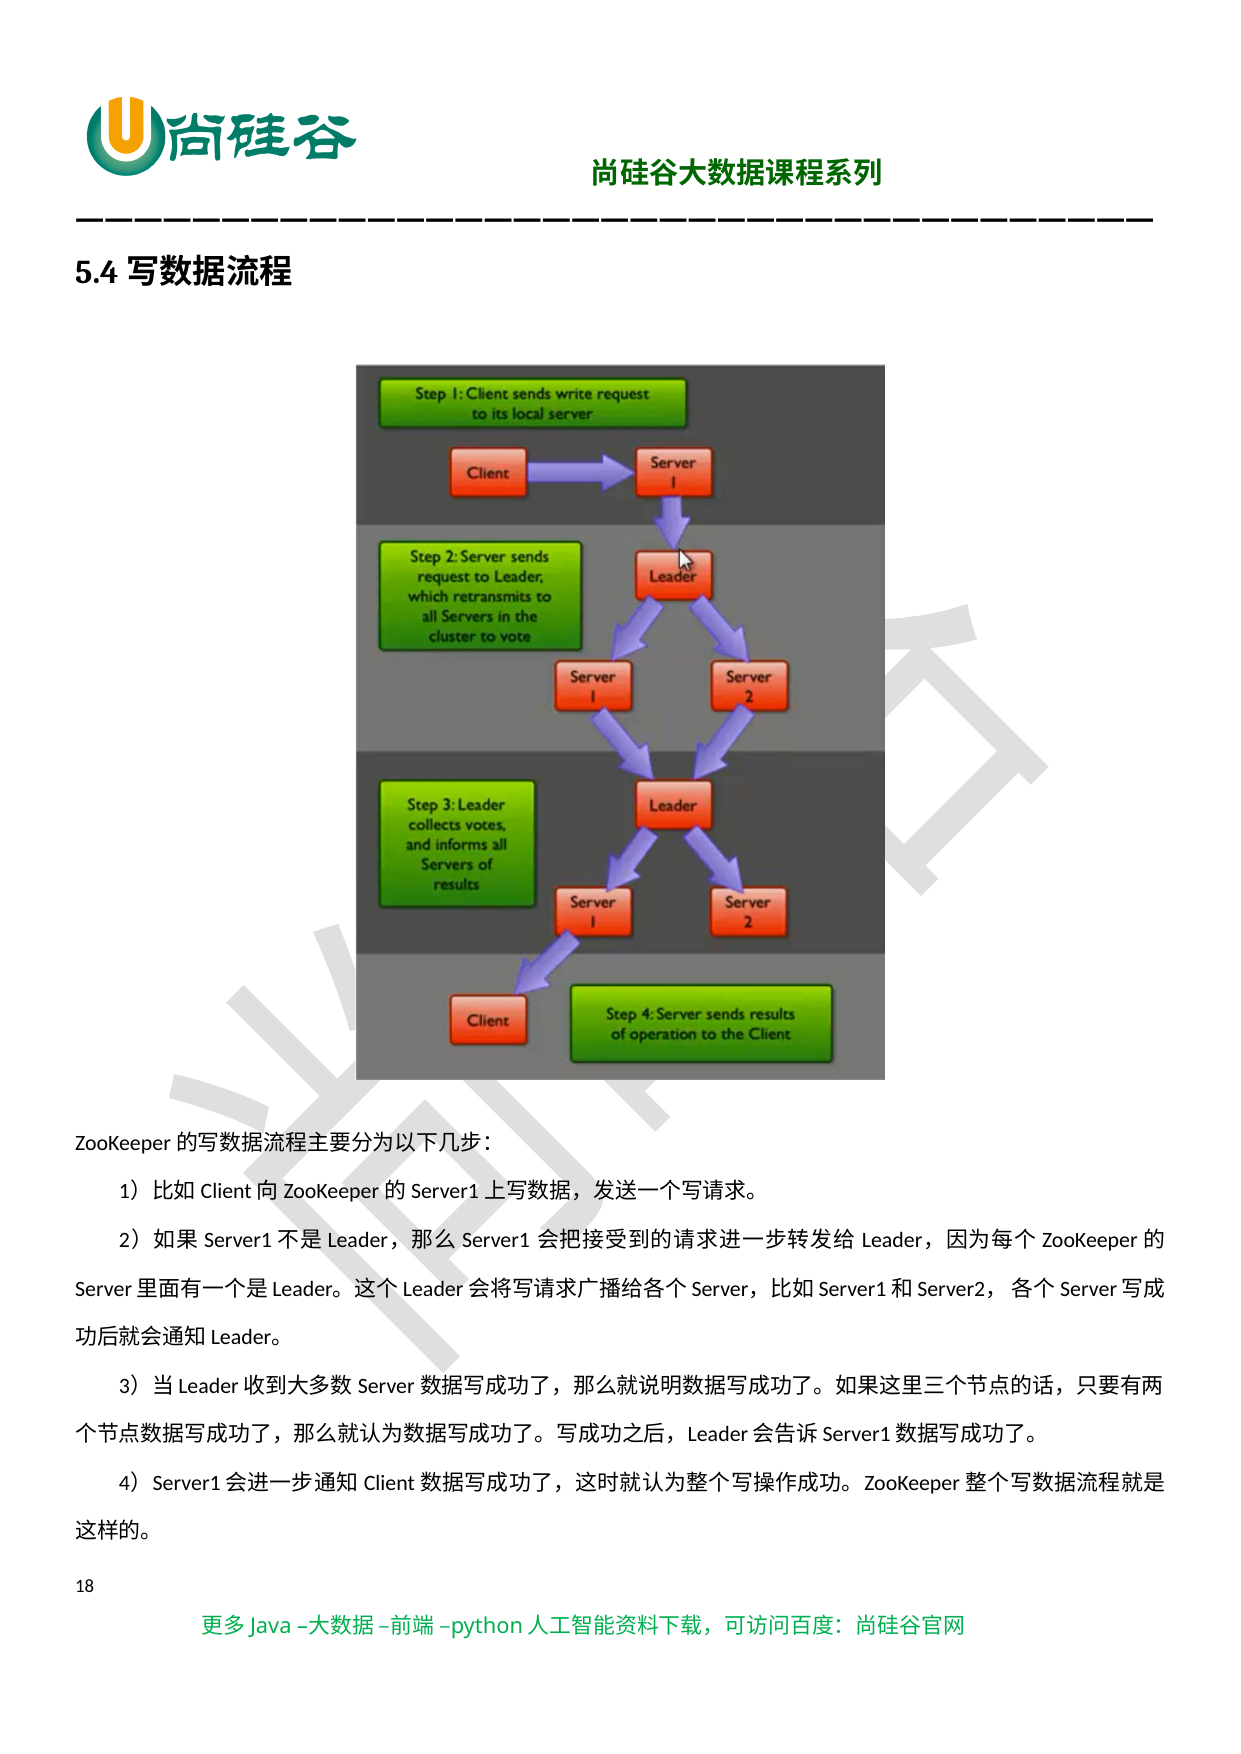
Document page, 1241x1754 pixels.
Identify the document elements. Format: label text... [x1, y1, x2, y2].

picture [75, 88, 363, 184]
text ZooKeeper 的写数据流程主要分为以下几步： [75, 1125, 1165, 1157]
text 1）比如 Client 向 ZooKeeper 的 Server1 上写数据，发送一个写请求。 [75, 1173, 1165, 1206]
picture [355, 363, 885, 1080]
text 4）Server1会进一步通知 Client 数据写成功了，这时就认为整个写操作成功。ZooKeeper 整个写数据流程就是这样的。 [75, 1464, 1165, 1546]
text 2）如果Server1不是Leader，那么Server1 会把接受到的请求进一步转发给Leader，因为每个ZooKeeper的Server里面有一个是Leader。这个Leader 会将写请求广播给各个Server，比如Server1和Server2， 各个Server写成功后就会通知Leader。 [75, 1221, 1165, 1351]
subtitle 5.4 写数据流程 [75, 237, 1165, 302]
text 3）当Leader收到大多数 Server 数据写成功了，那么就说明数据写成功了。如果这里三个节点的话，只要有两个节点数据写成功了，那么就认为数据写成功了。写成功之后，Leader会告诉Server1数据写成功了。 [75, 1367, 1165, 1448]
